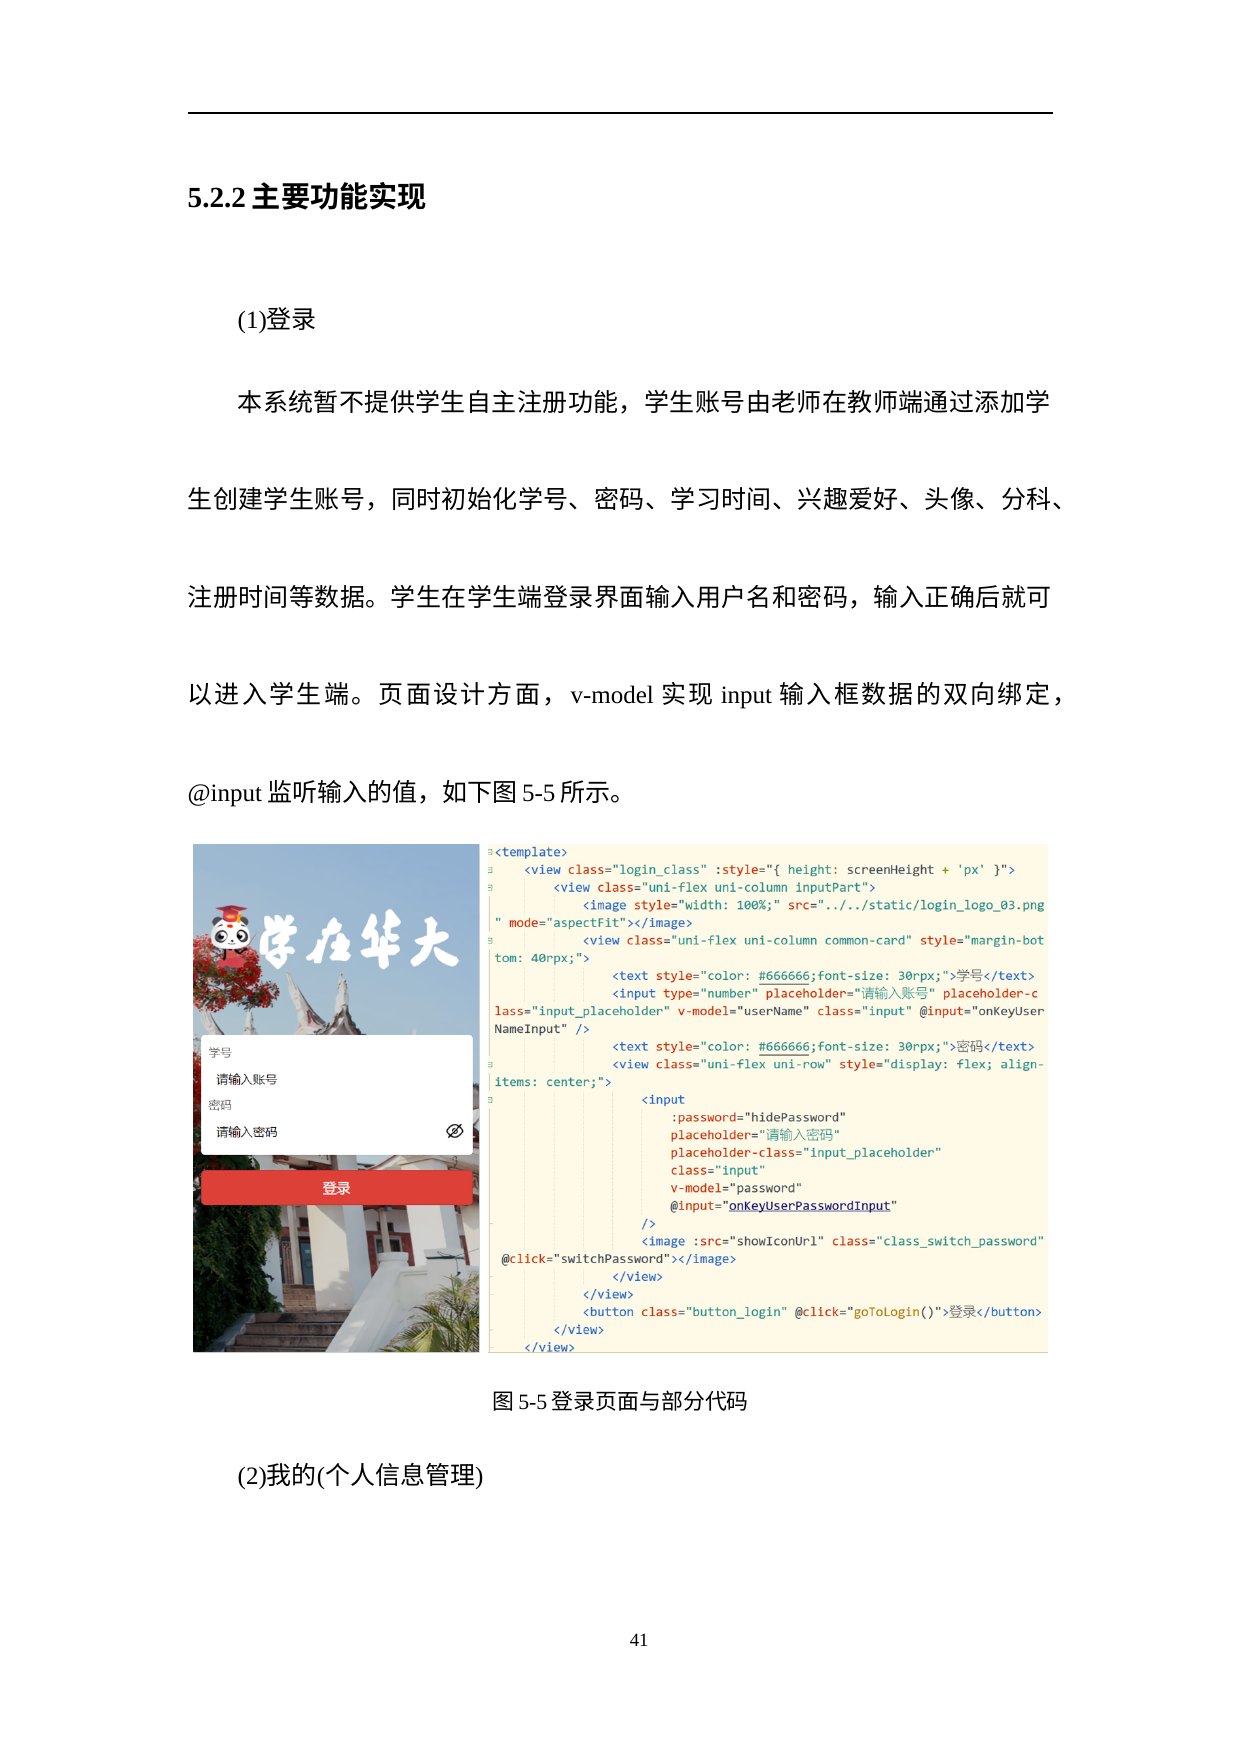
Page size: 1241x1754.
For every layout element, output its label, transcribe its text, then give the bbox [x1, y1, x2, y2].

text (1)登录 [187, 285, 1053, 350]
text 本系统暂不提供学生自主注册功能，学生账号由老师在教师端通过添加学生创建学生账号，同时初始化学号、密码、学习时间、兴趣爱好、头像、分科、注册时间等数据。学生在学生端登录界面输入用户名和密码，输入正确后就可以进入学生端。页面设计方面，v-model实现input输入框数据的双向绑定，@input监听输入的值，如下图5-5所示。 [187, 368, 1053, 823]
text 图5-5登录页面与部分代码 [187, 1383, 1053, 1416]
picture [187, 841, 1053, 1357]
text (2)我的(个人信息管理) [187, 1441, 1053, 1506]
subtitle 5.2.2主要功能实现 [187, 162, 1053, 227]
